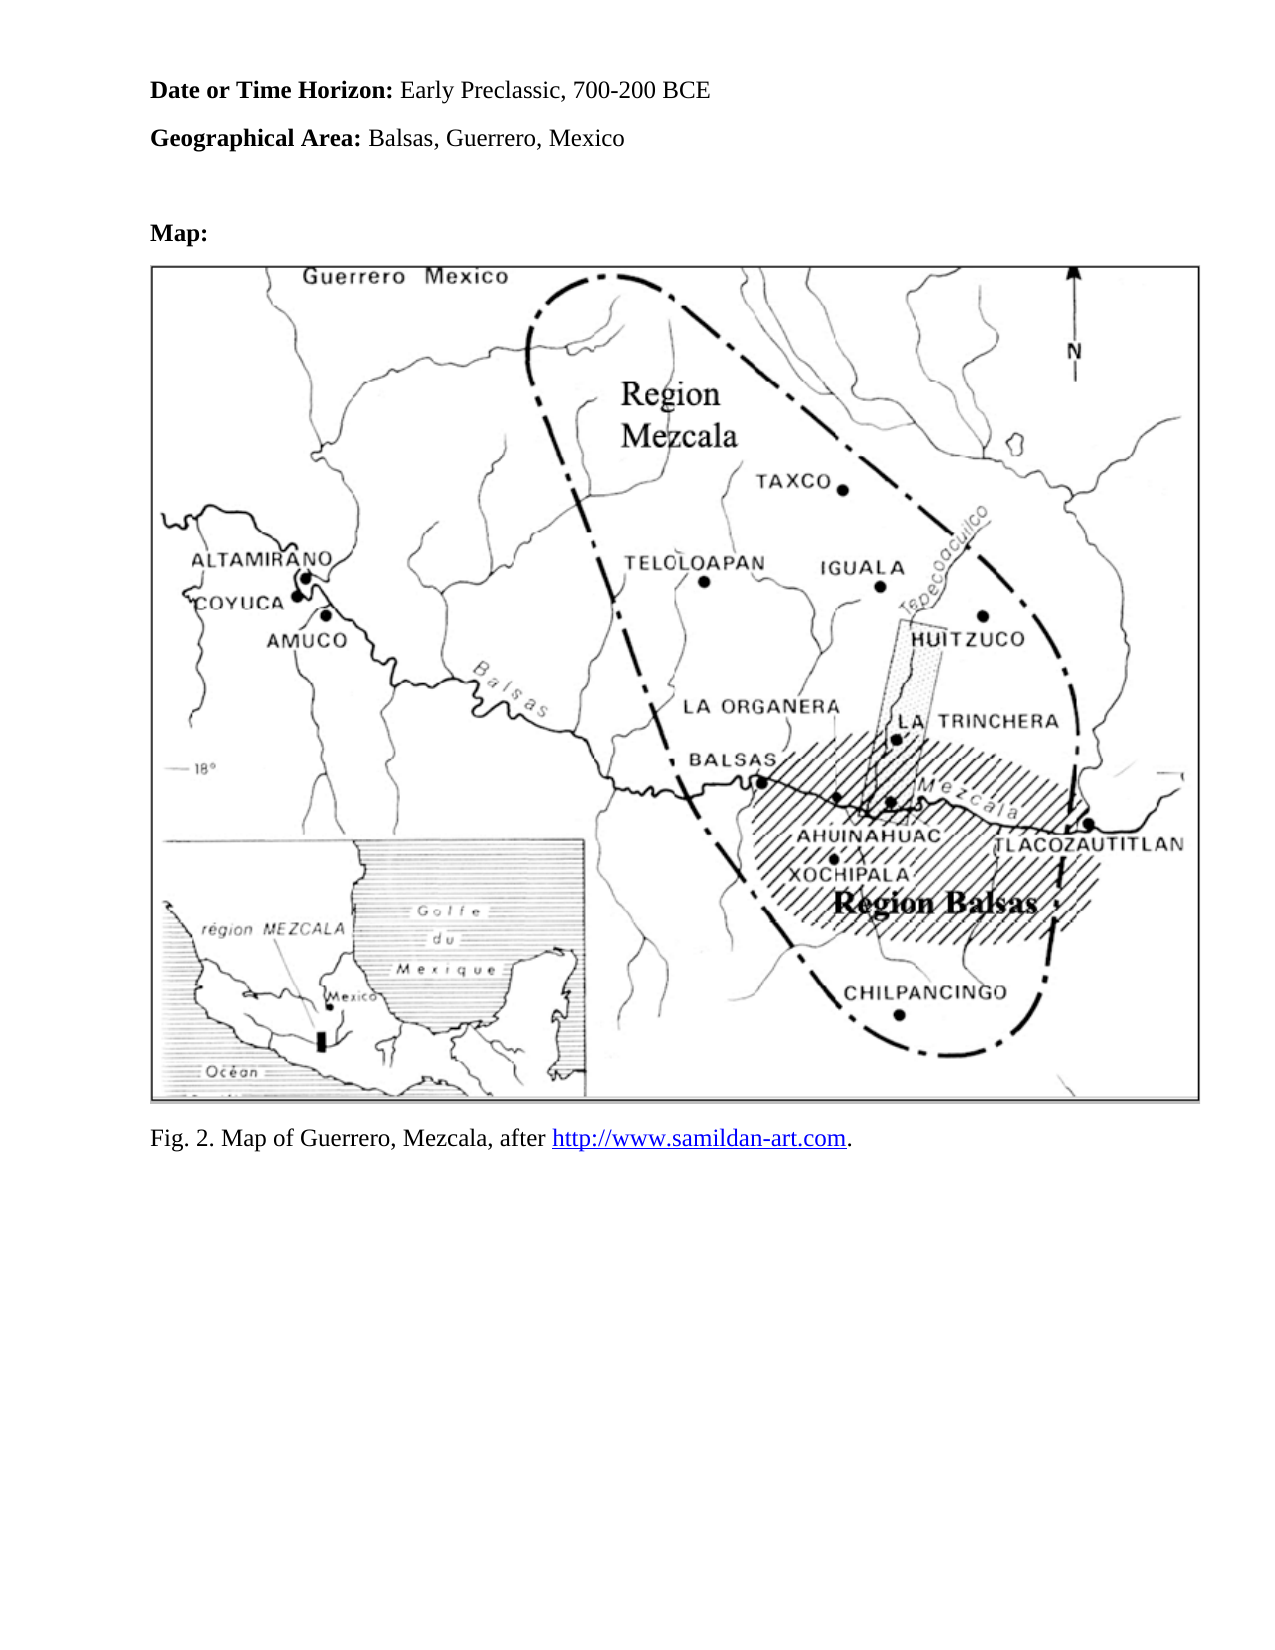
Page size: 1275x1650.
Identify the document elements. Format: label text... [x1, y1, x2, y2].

text Geographical Area: Balsas, Guerrero, Mexico [150, 123, 1200, 151]
picture [150, 265, 1200, 1104]
text Date or Time Horizon: Early Preclassic, 700-200 BCE [150, 75, 1200, 104]
text Map: [150, 218, 1200, 247]
text Fig. 2. Map of Guerrero, Mezcala, after http://www.samildan-art.com. [150, 1123, 1200, 1152]
